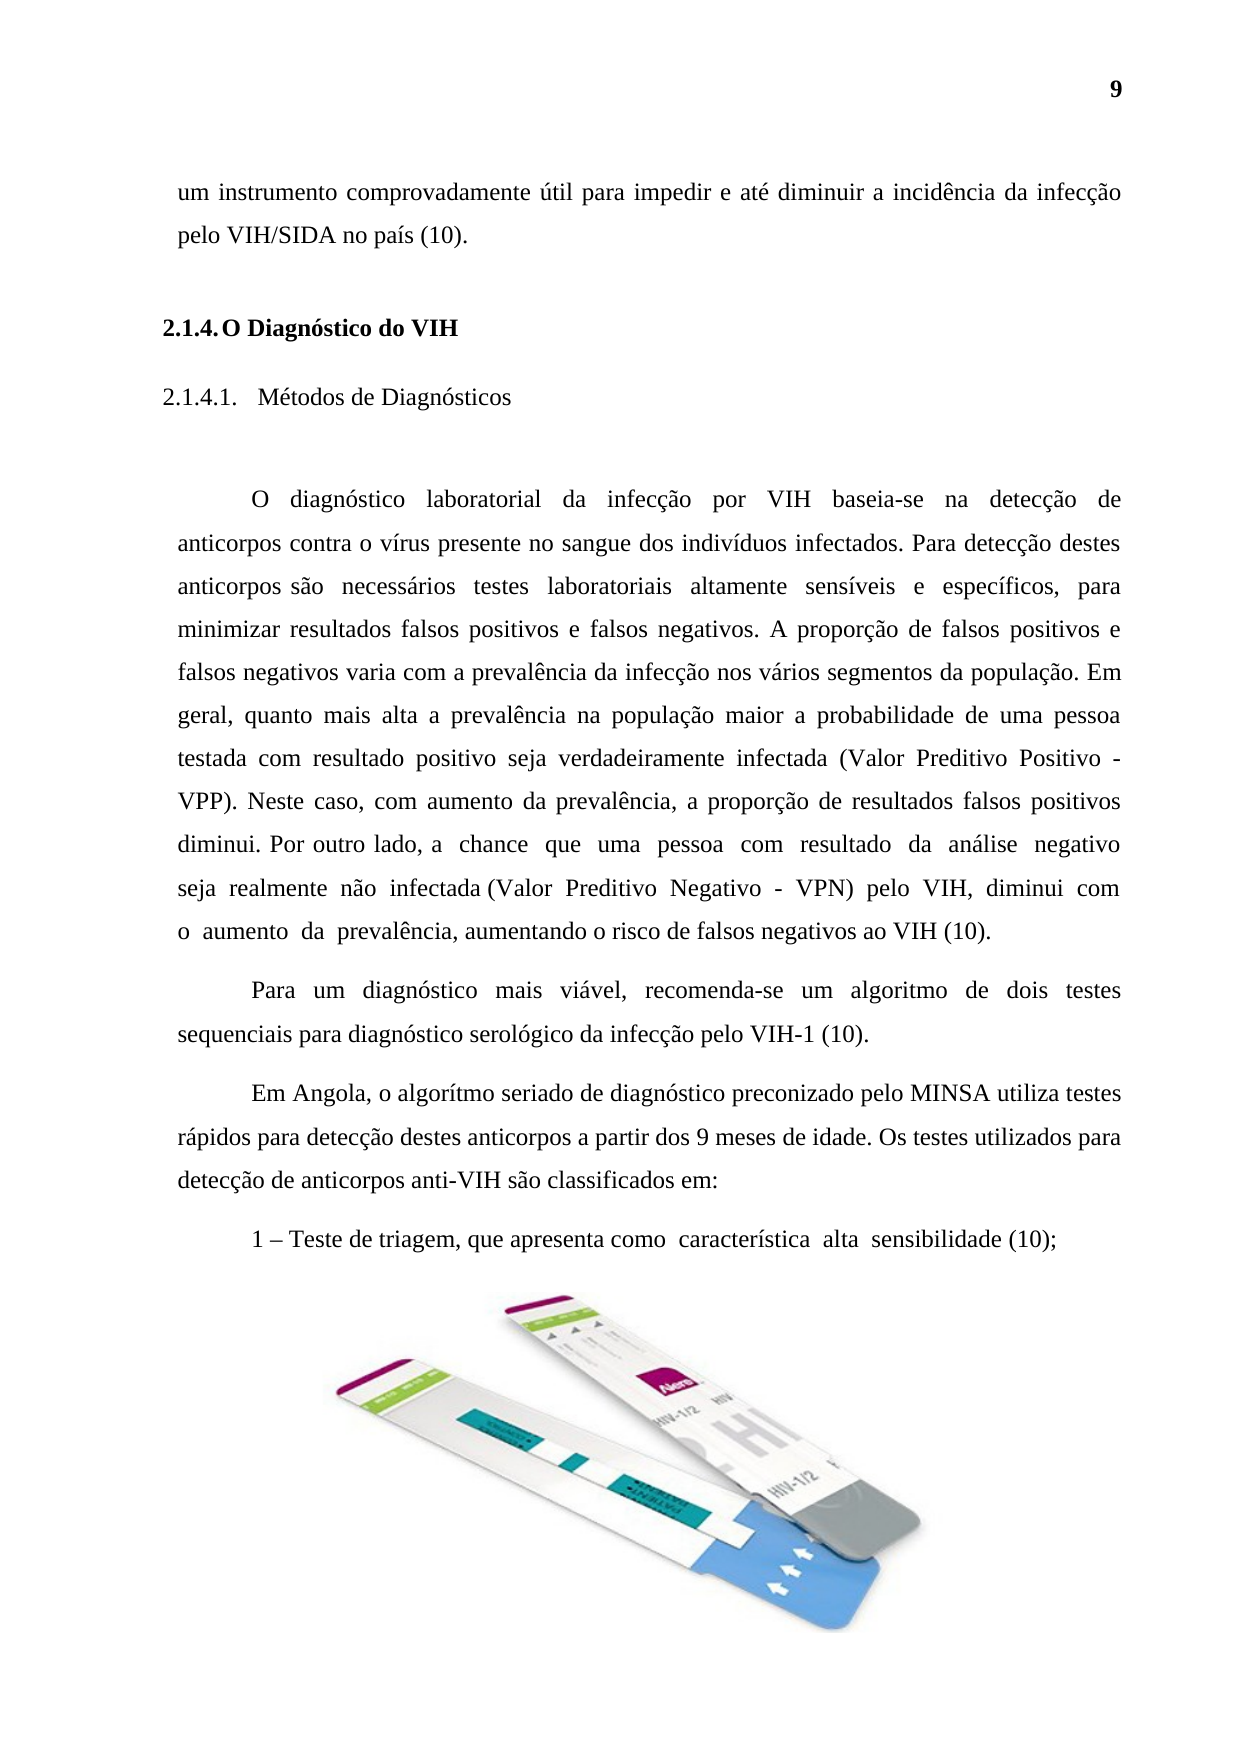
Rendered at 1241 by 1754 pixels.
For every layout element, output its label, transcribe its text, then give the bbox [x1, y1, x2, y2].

subtitle O Diagnóstico do VIH [162, 313, 1122, 342]
text Em Angola, o algorítmo seriado de diagnóstico preconizado pelo MINSA utiliza testes rápidos para detecção destes anticorpos a partir dos 9 meses de idade. Os testes utilizados para detecção de anticorpos anti-VIH são classificados em: [177, 1078, 1122, 1193]
text Para um diagnóstico mais viável, recomenda-se um algoritmo de dois testes sequenciais para diagnóstico serológico da infecção pelo VIH-1. [177, 976, 1122, 1047]
picture [254, 1292, 1046, 1633]
subtitle Métodos de Diagnósticos [162, 382, 1122, 410]
text 1 – Teste de triagem, que apresenta como característica alta sensibilidade ; [177, 1224, 1122, 1253]
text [177, 177, 1122, 249]
text O diagnóstico laboratorial da infecção por VIH baseia-se na detecção de anticorpos contra o vírus presente no sangue dos indivíduos infectados. Para detecção destes anticorpos são necessários testes laboratoriais altamente sensíveis e específicos, para minimizar resultados falsos positivos e falsos negativos. A proporção de falsos positivos e falsos negativos varia com a prevalência da infecção nos vários segmentos da população. Em geral, quanto mais alta a prevalência na população maior a probabilidade de uma pessoa testada com resultado positivo seja verdadeiramente infectada (Valor Preditivo Positivo - VPP). Neste caso, com aumento da prevalência, a proporção de resultados falsos positivos diminui. Por outro lado, a chance que uma pessoa com resultado da análise negativo seja realmente não infectada (Valor Preditivo Negativo - VPN) pelo VIH, diminui com o aumento da prevalência, aumentando o risco de falsos negativos ao VIH. [177, 484, 1122, 944]
